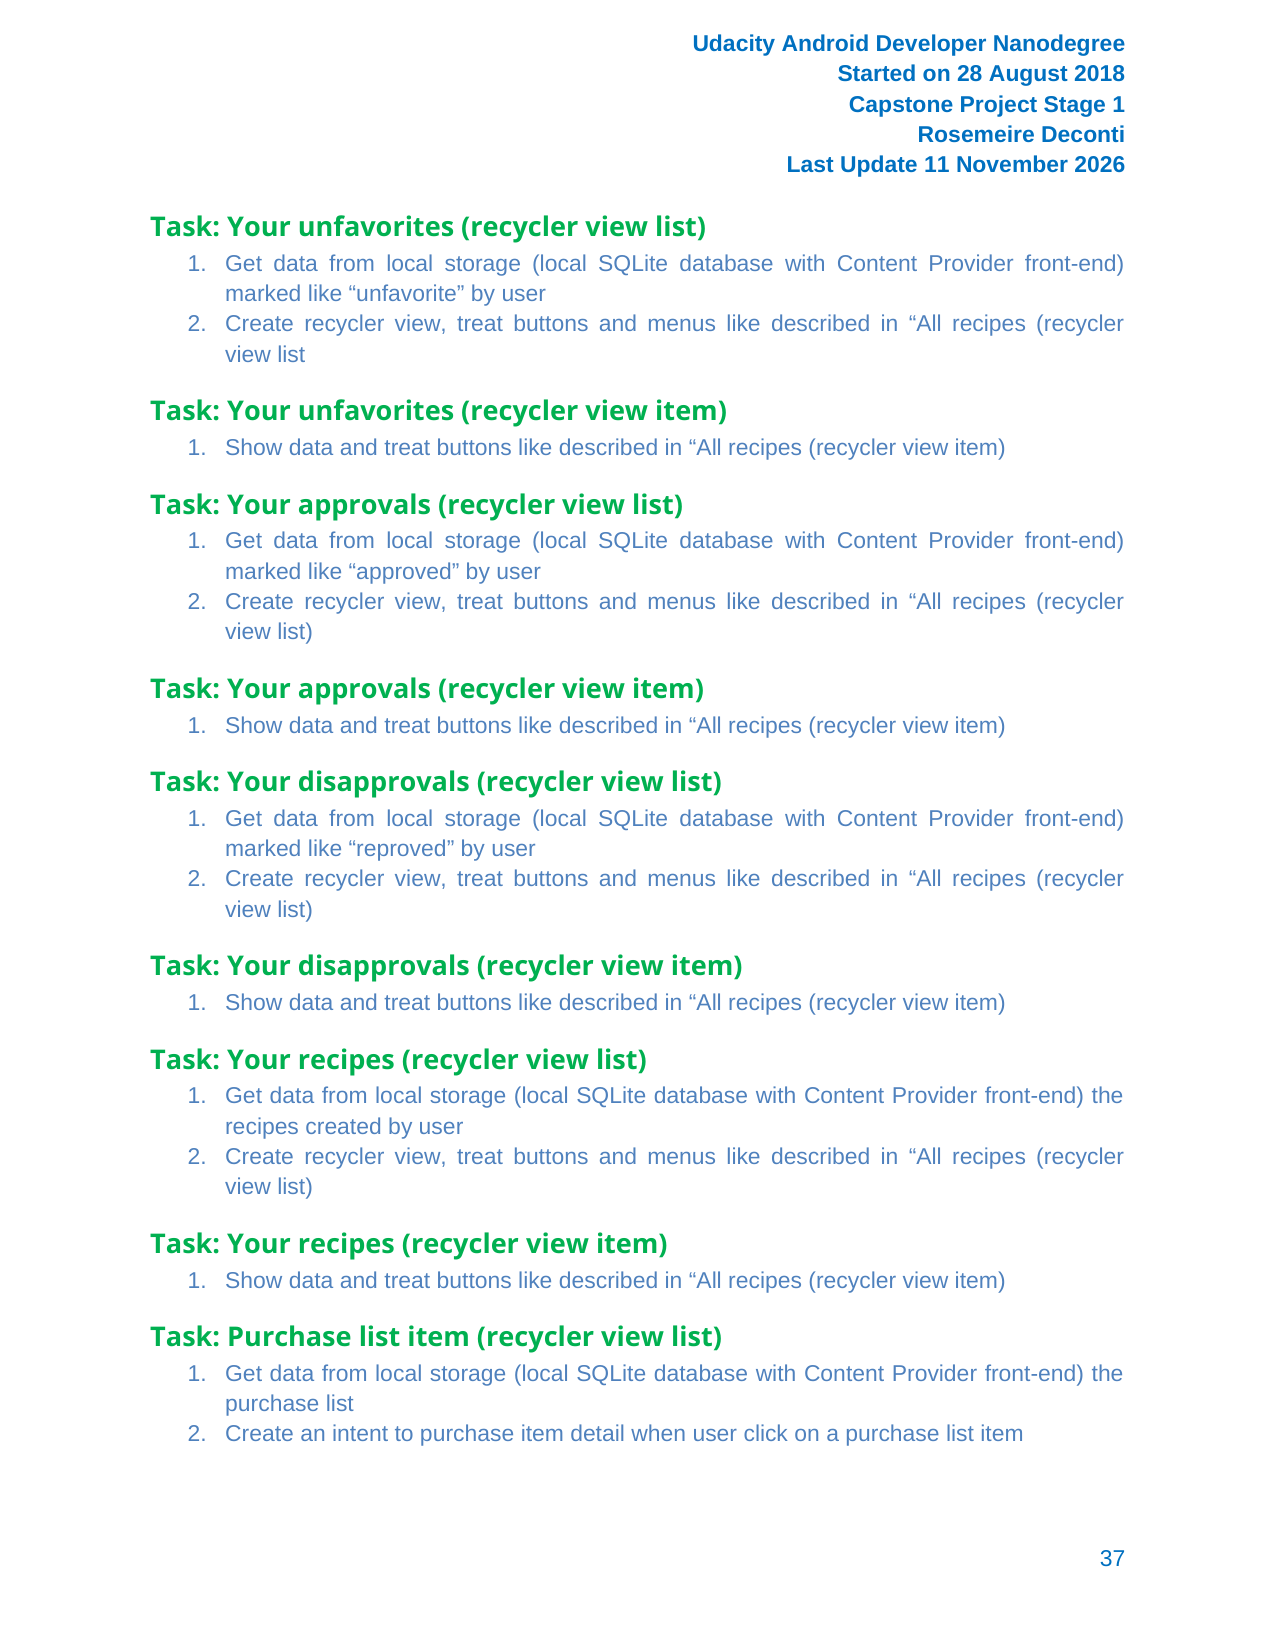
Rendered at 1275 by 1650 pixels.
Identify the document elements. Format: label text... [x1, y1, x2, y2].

subtitle Task: Your disapprovals (recycler view item) [150, 947, 1125, 983]
subtitle Task: Your unfavorites (recycler view item) [150, 392, 1125, 428]
list Get data from local storage (local SQLite database with Content Provider front-end) marked like “reproved” by user [187, 805, 1125, 862]
list Create recycler view, treat buttons and menus like described in “All recipes (recycler view list) [187, 588, 1125, 644]
subtitle Task: Your recipes (recycler view item) [150, 1224, 1125, 1261]
list Create recycler view, treat buttons and menus like described in “All recipes (recycler view list) [187, 1143, 1125, 1199]
list Show data and treat buttons like described in “All recipes (recycler view item) [187, 989, 1125, 1015]
list Get data from local storage (local SQLite database with Content Provider front-end) the purchase list [187, 1360, 1125, 1417]
list Show data and treat buttons like described in “All recipes (recycler view item) [187, 434, 1125, 460]
list Get data from local storage (local SQLite database with Content Provider front-end) marked like “unfavorite” by user [187, 250, 1125, 307]
subtitle Task: Your approvals (recycler view item) [150, 669, 1125, 706]
list Create recycler view, treat buttons and menus like described in “All recipes (recycler view list) [187, 865, 1125, 922]
subtitle Task: Your disapprovals (recycler view list) [150, 763, 1125, 799]
list Show data and treat buttons like described in “All recipes (recycler view item) [187, 712, 1125, 738]
subtitle Task: Your approvals (recycler view list) [150, 485, 1125, 522]
subtitle Task: Your recipes (recycler view list) [150, 1040, 1125, 1077]
subtitle Task: Your unfavorites (recycler view list) [150, 208, 1125, 244]
list Create an intent to purchase item detail when user click on a purchase list item [187, 1420, 1125, 1447]
list Get data from local storage (local SQLite database with Content Provider front-end) the recipes created by user [187, 1082, 1125, 1139]
list Show data and treat buttons like described in “All recipes (recycler view item) [187, 1267, 1125, 1293]
list Create recycler view, treat buttons and menus like described in “All recipes (recycler view list [187, 310, 1125, 367]
subtitle Task: Purchase list item (recycler view list) [150, 1318, 1125, 1354]
list Get data from local storage (local SQLite database with Content Provider front-end) marked like “approved” by user [187, 527, 1125, 584]
